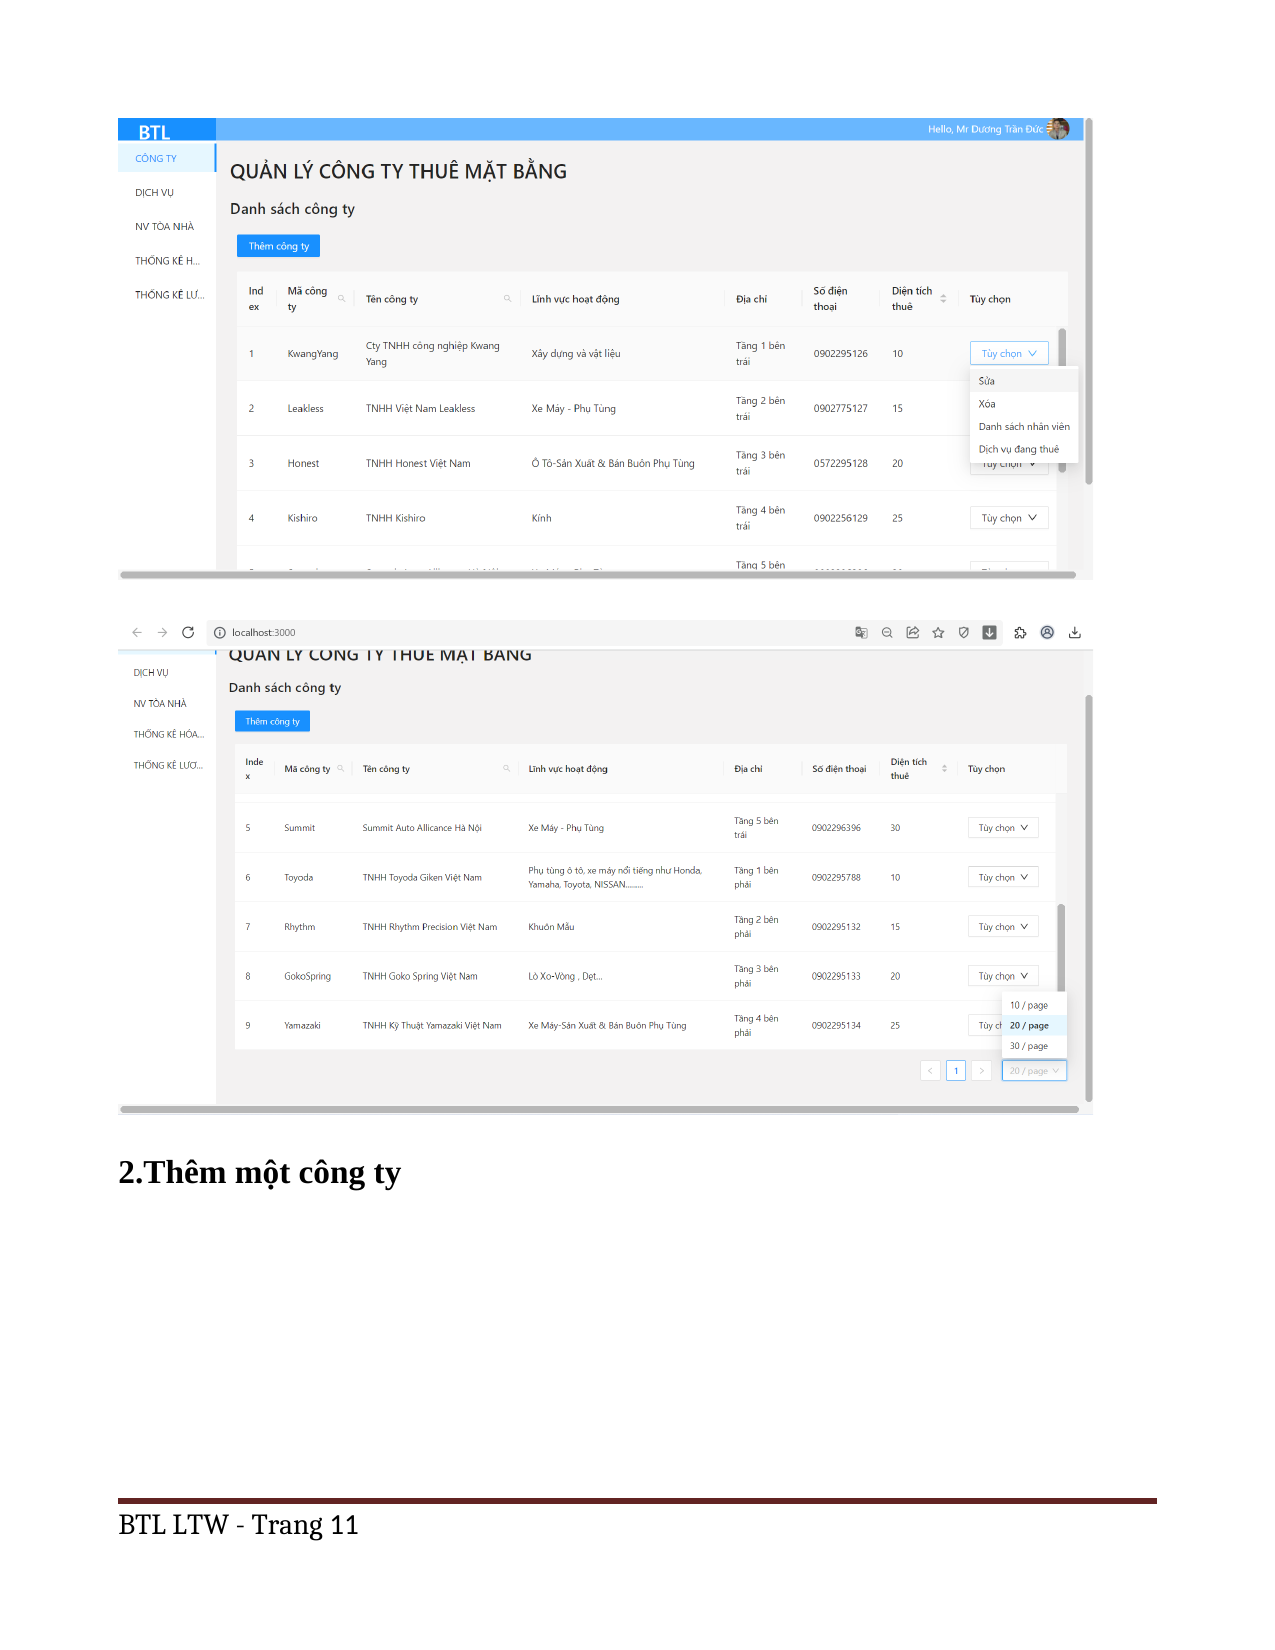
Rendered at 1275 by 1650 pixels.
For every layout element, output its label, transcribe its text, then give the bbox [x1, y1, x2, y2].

picture [118, 118, 1094, 580]
subtitle 2.Thêm một công ty [118, 1152, 1157, 1191]
picture [118, 617, 1094, 1115]
